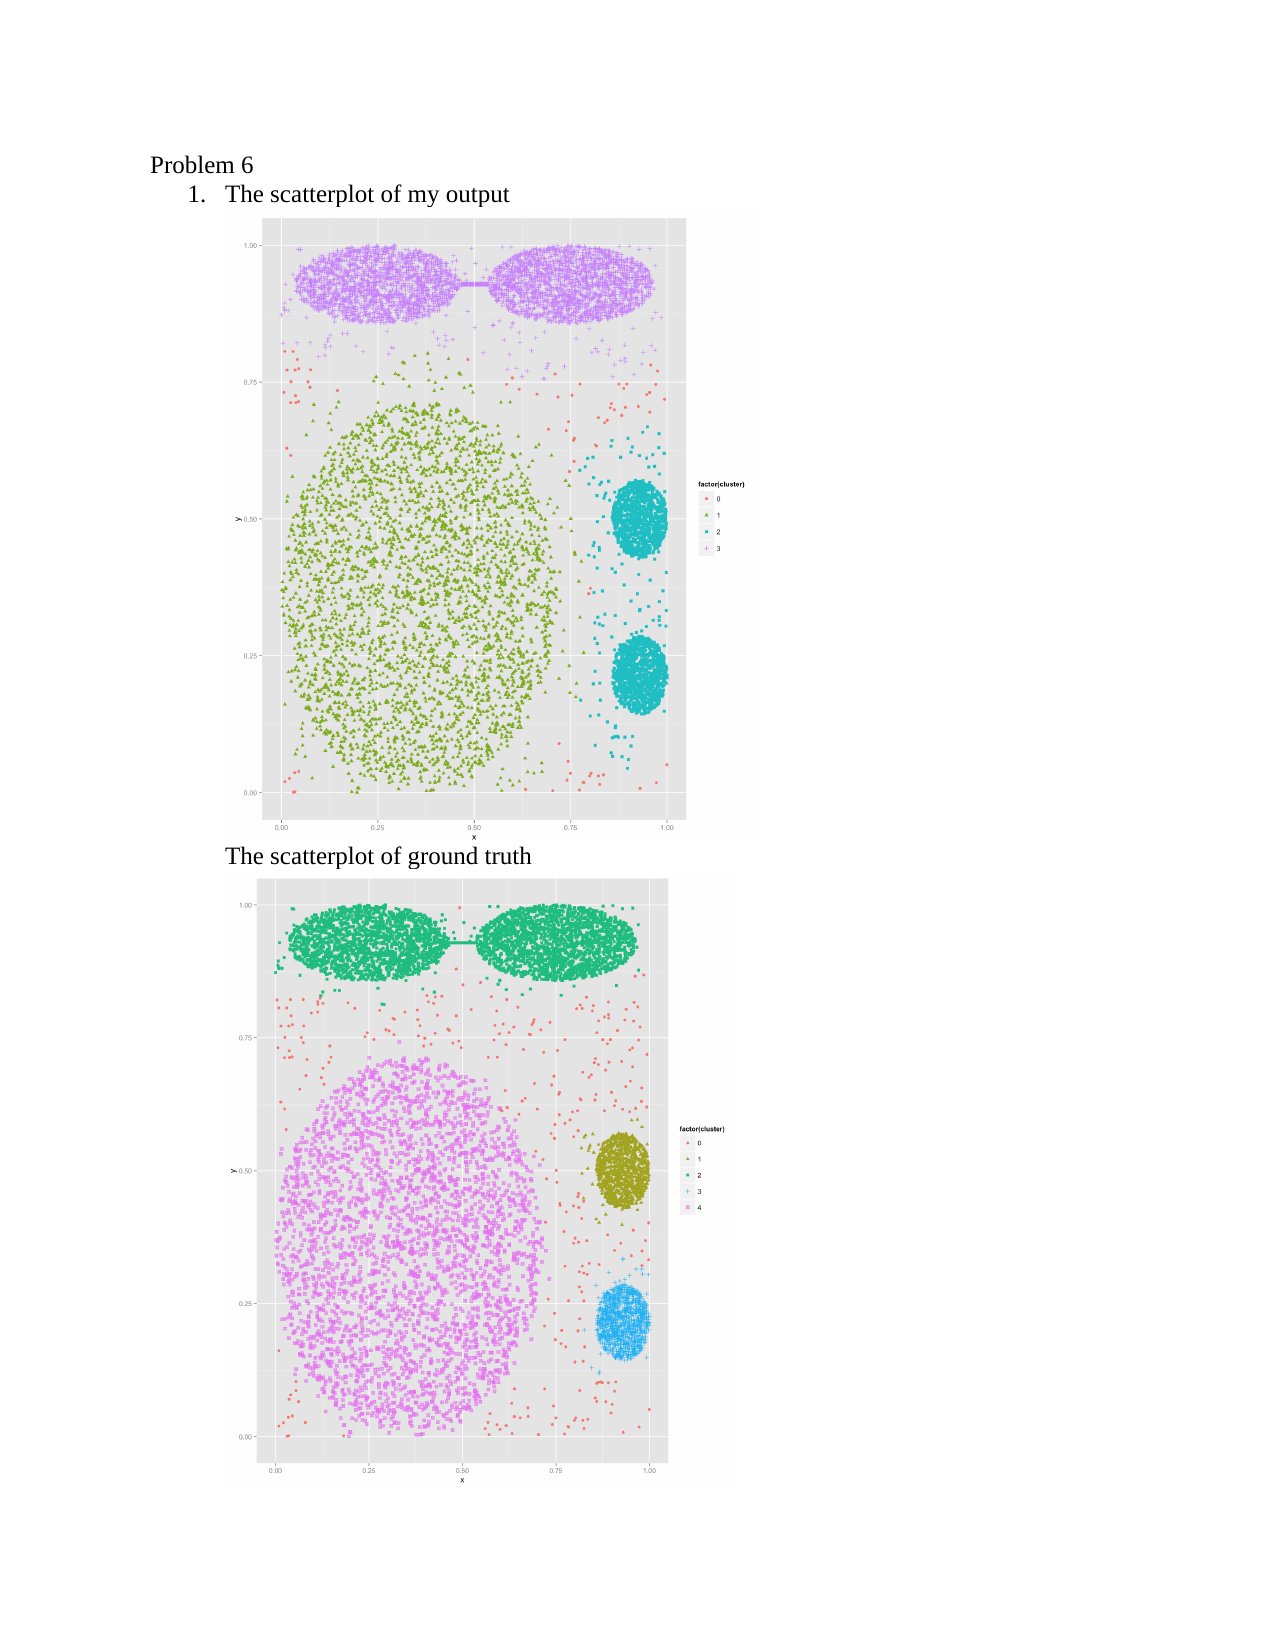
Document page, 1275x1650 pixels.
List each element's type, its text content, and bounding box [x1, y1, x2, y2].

picture [225, 869, 739, 1485]
text Problem 6 [150, 150, 1125, 179]
list The scatterplot of ground truth [225, 841, 1125, 869]
list The scatterplot of my output [187, 179, 1125, 207]
picture [225, 207, 758, 841]
